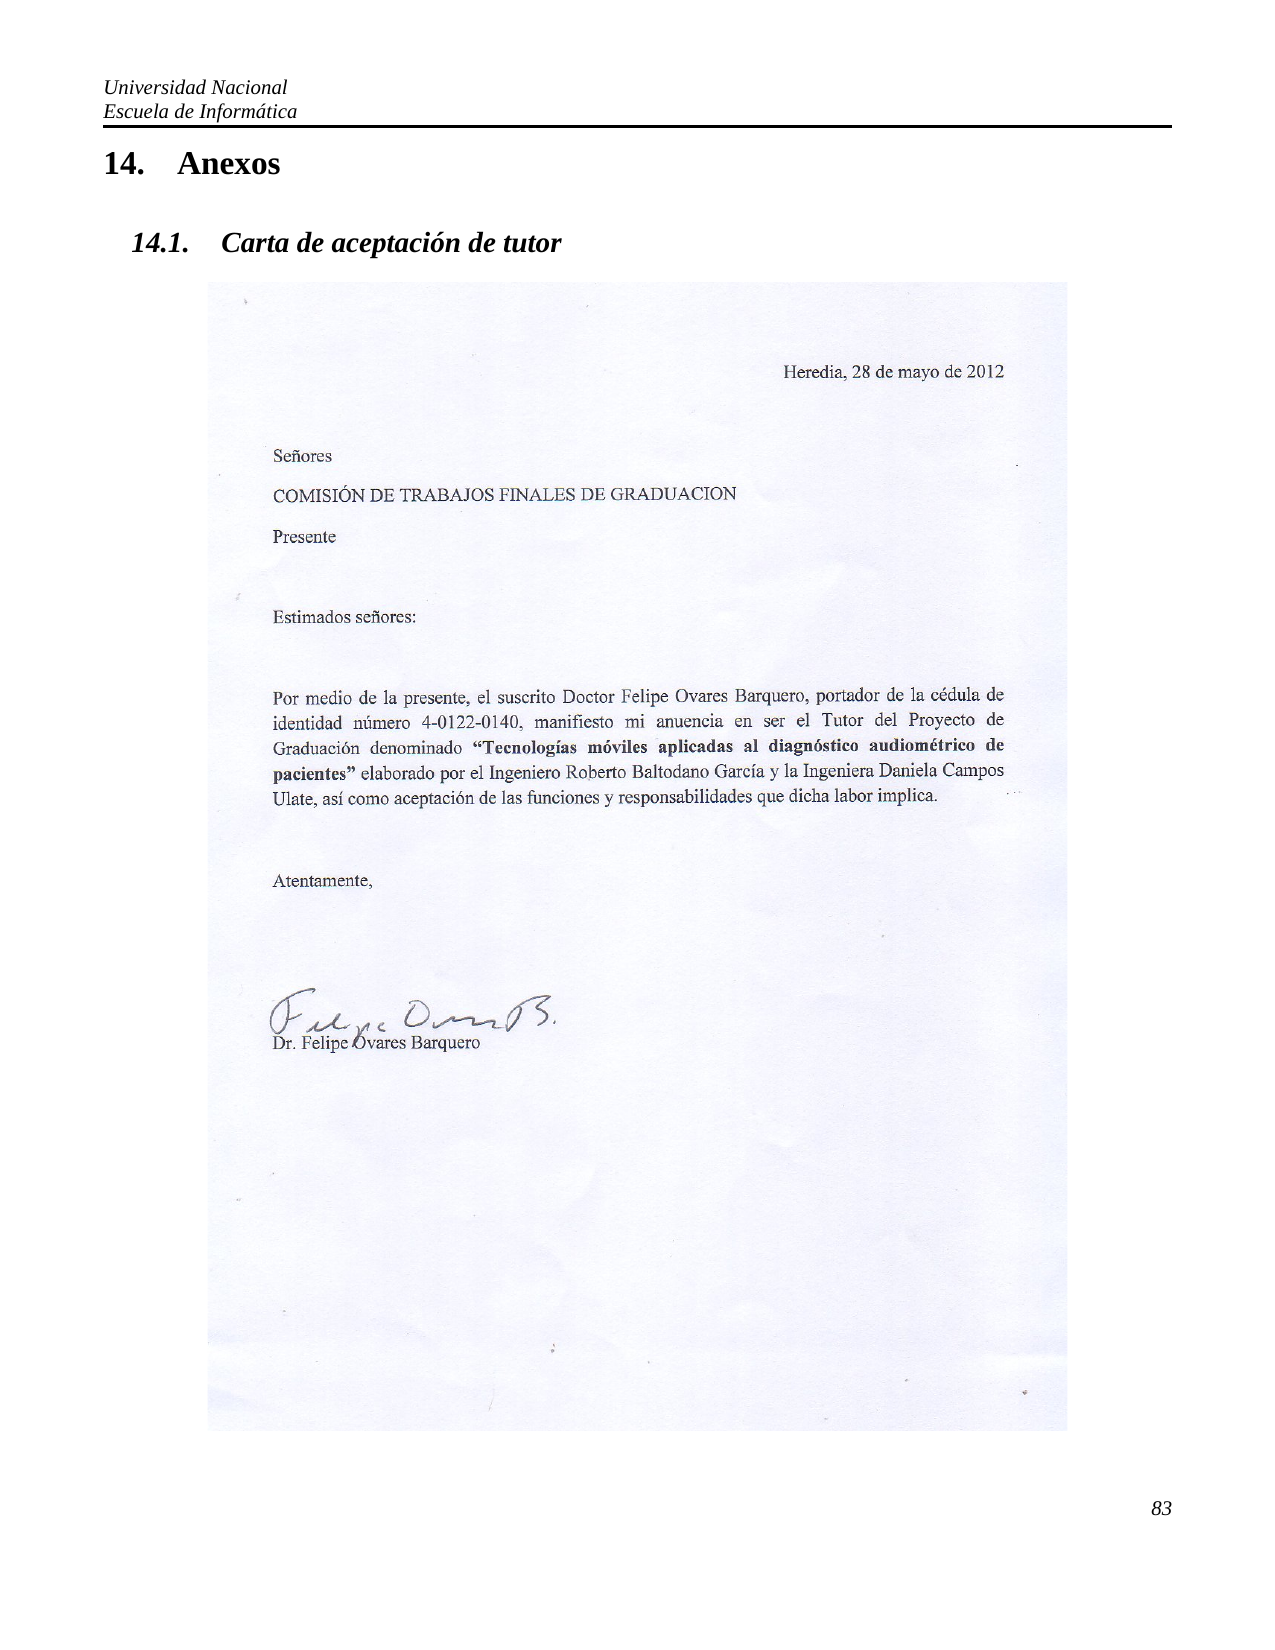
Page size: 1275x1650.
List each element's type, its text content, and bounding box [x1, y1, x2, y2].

text Carta de aceptación de tutor [131, 226, 1172, 259]
picture [207, 282, 1068, 1431]
text Anexos [103, 143, 1172, 181]
